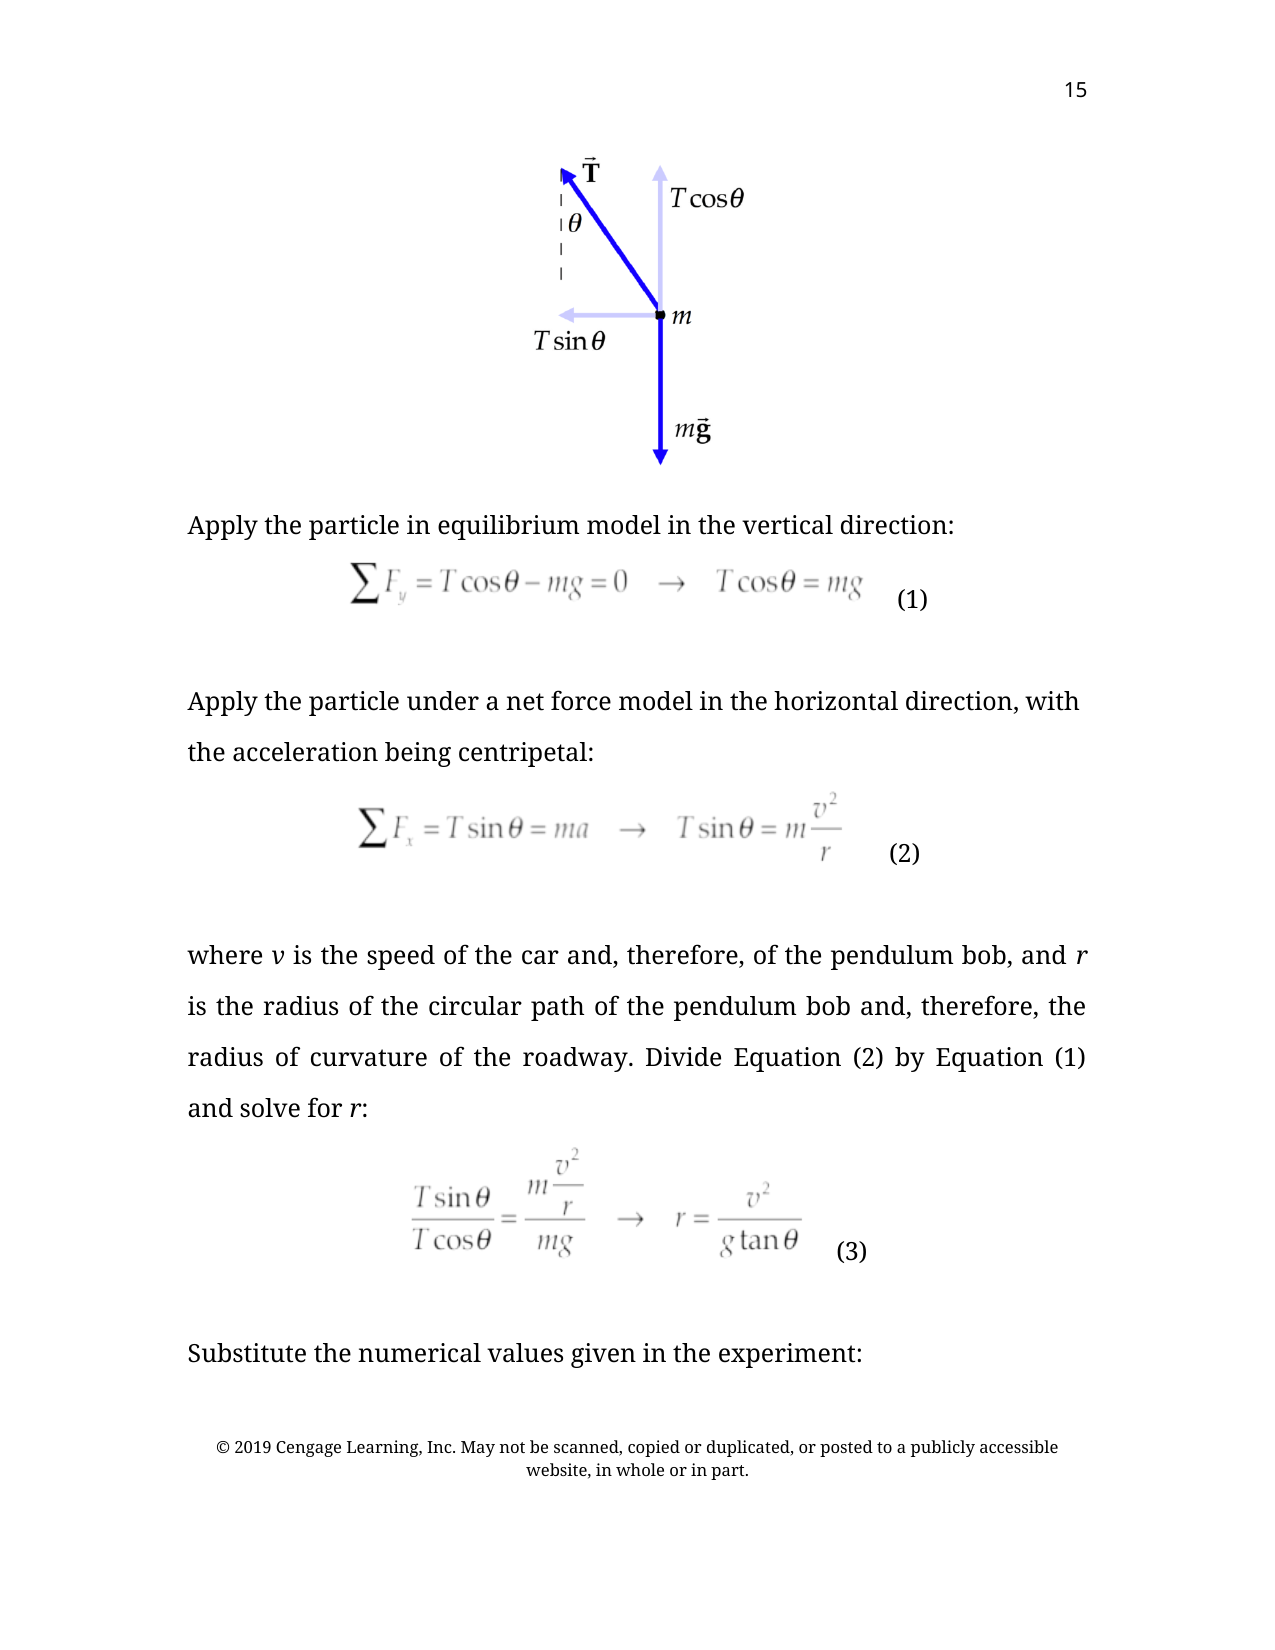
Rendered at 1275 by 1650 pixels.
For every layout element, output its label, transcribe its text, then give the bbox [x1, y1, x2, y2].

text (2) [187, 786, 1087, 869]
text where v is the speed of the car and, therefore, of the pendulum bob, and r is the radius of the circular path of the pendulum bob and, therefore, the radius of curvature of the roadway. Divide Equation (2) by Equation (1) and solve for r: [187, 937, 1087, 1125]
picture [515, 150, 760, 488]
text Apply the particle in equilibrium model in the vertical direction: [187, 507, 1087, 542]
text (1) [187, 558, 1087, 616]
text Substitute the numerical values given in the experiment: [187, 1336, 1087, 1370]
text Apply the particle under a net force model in the horizontal direction, with the acceleration being centripetal: [187, 684, 1087, 769]
text (3) [187, 1142, 1087, 1268]
